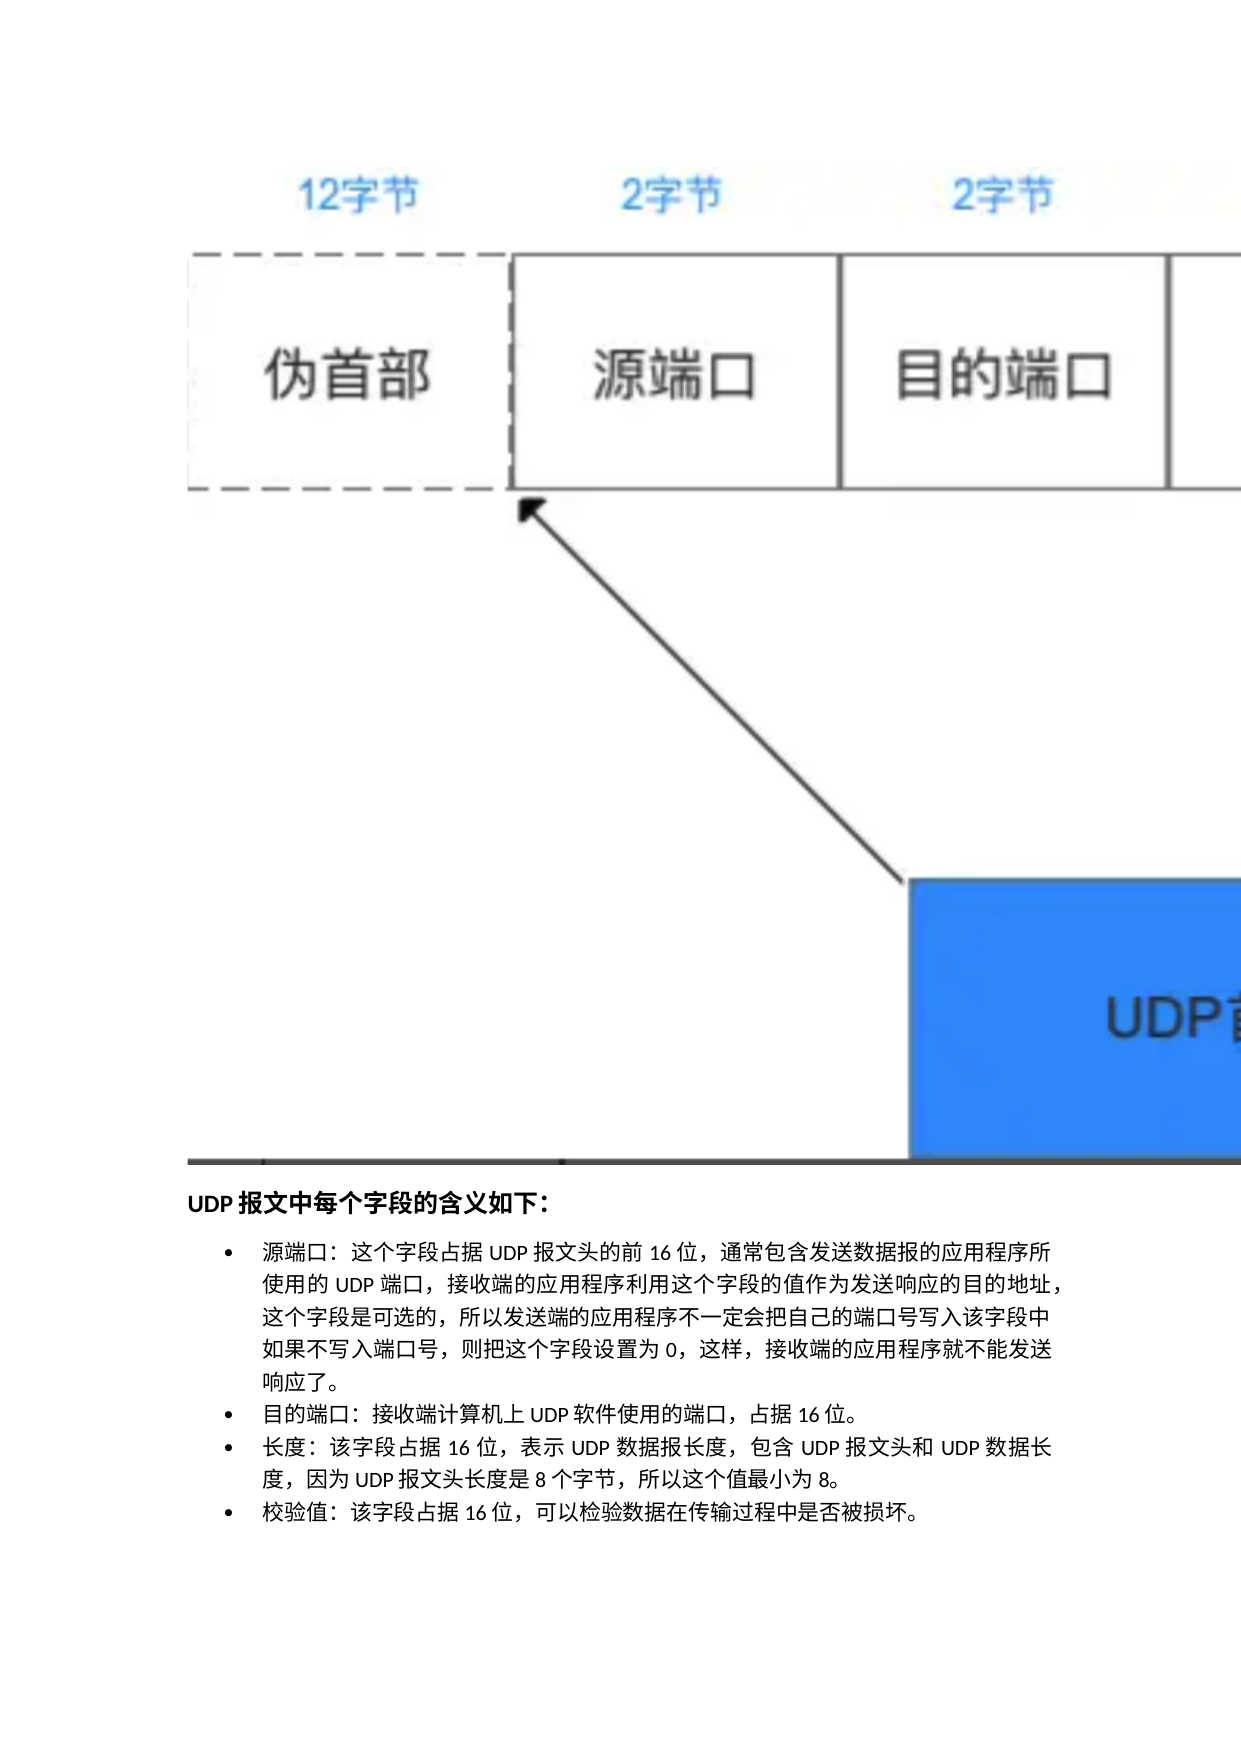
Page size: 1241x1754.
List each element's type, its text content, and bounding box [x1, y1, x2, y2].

picture [187, 167, 1241, 1165]
text UDP报文中每个字段的含义如下： [187, 1169, 1053, 1234]
list 校验值：该字段占据 16 位，可以检验数据在传输过程中是否被损坏。 [225, 1494, 1053, 1527]
list 源端口：这个字段占据 UDP 报文头的前 16 位，通常包含发送数据报的应用程序所使用的 UDP 端口，接收端的应用程序利用这个字段的值作为发送响应的目的地址，这个字段是可选的，所以发送端的应用程序不一定会把自己的端口号写入该字段中，如果不写入端口号，则把这个字段设置为 0，这样，接收端的应用程序就不能发送响应了。 [225, 1234, 1053, 1397]
list 长度：该字段占据 16 位，表示 UDP 数据报长度，包含 UDP 报文头和 UDP 数据长度，因为 UDP 报文头长度是 8 个字节，所以这个值最小为 8。 [225, 1429, 1053, 1494]
list 目的端口：接收端计算机上 UDP 软件使用的端口，占据 16 位。 [225, 1397, 1053, 1429]
